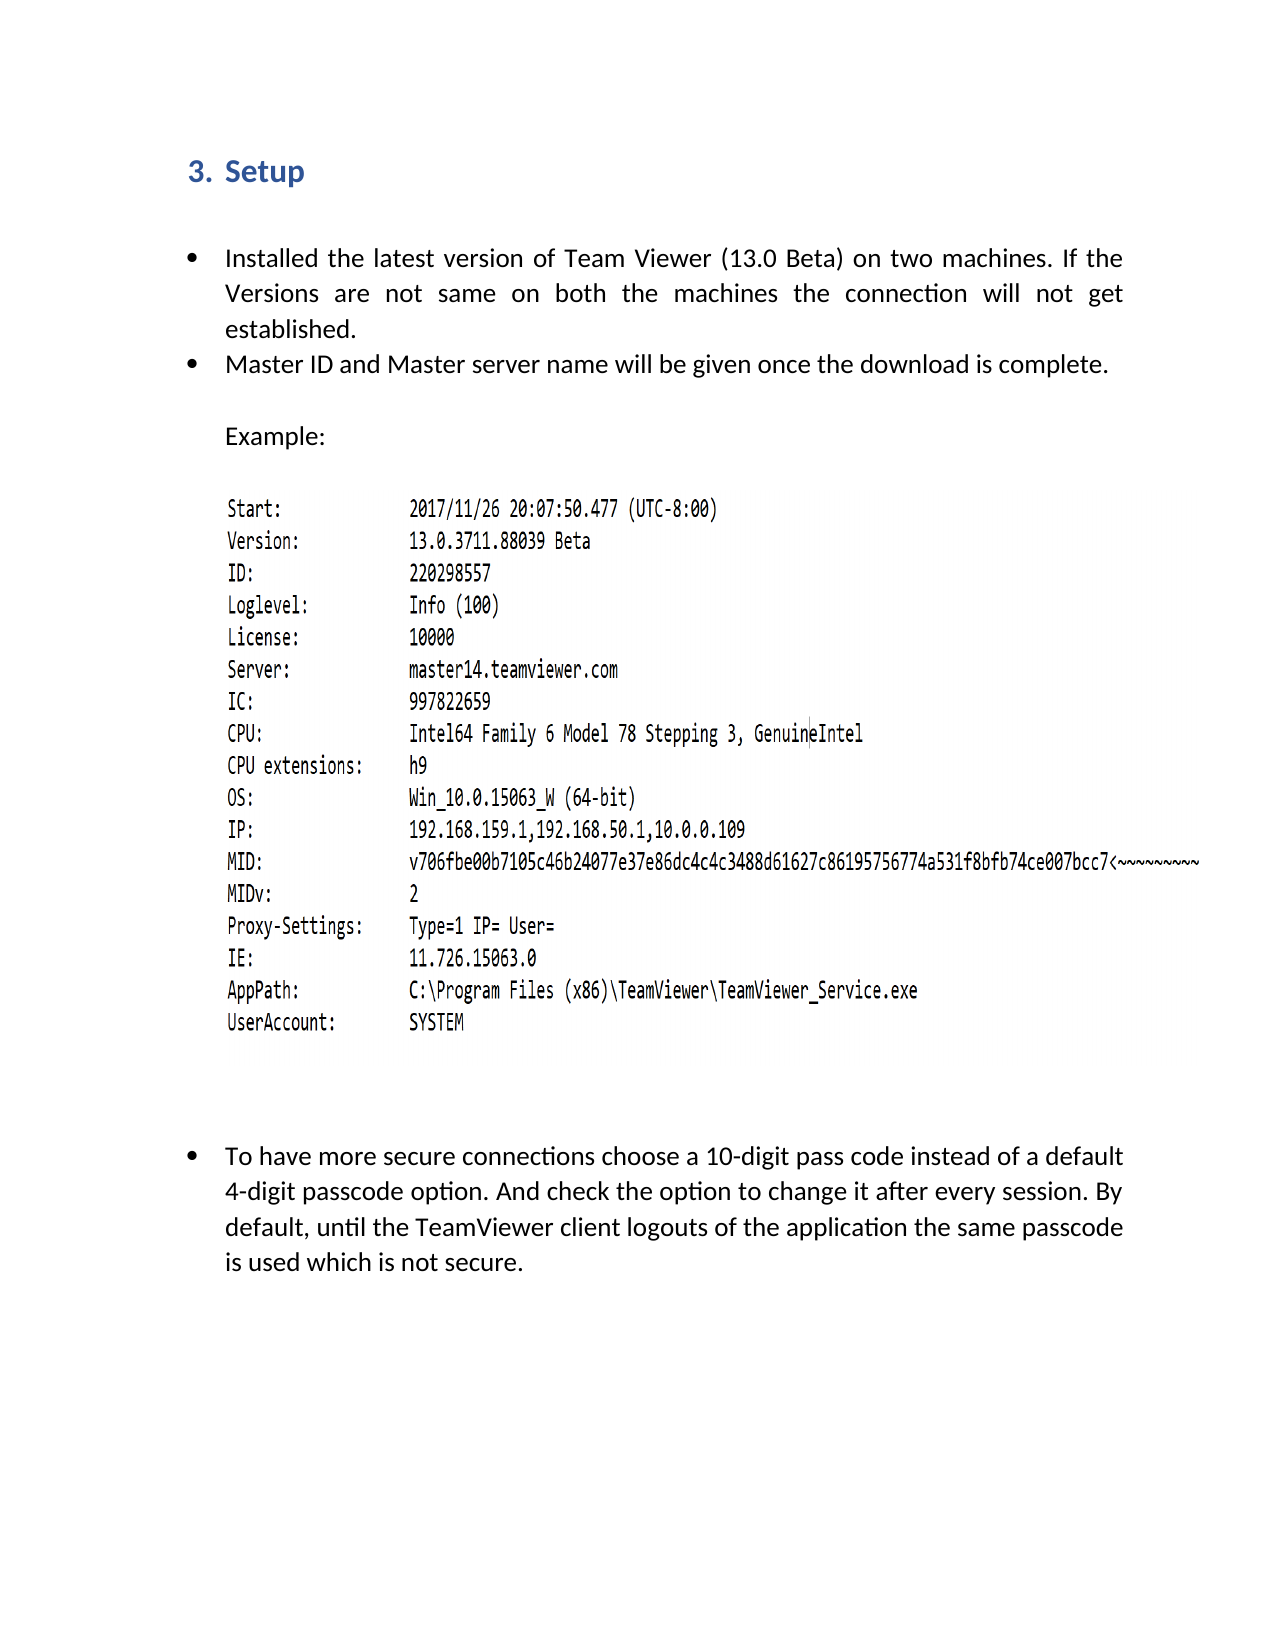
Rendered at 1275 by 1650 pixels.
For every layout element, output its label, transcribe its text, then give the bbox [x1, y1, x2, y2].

picture [225, 490, 1200, 1066]
list Example: [225, 419, 1125, 452]
list To have more secure connections choose a 10-digit pass code instead of a default 4-digit passcode option. And check the option to change it after every session. By default, until the TeamViewer client logouts of the application the same passcode is used which is not secure. [187, 1139, 1125, 1278]
list Master ID and Master server name will be given once the download is complete. [187, 348, 1125, 381]
subtitle Setup [187, 150, 1125, 191]
list Installed the latest version of Team Viewer (13.0 Beta) on two machines. If the Versions are not same on both the machines the connection will not get established. [187, 241, 1125, 345]
